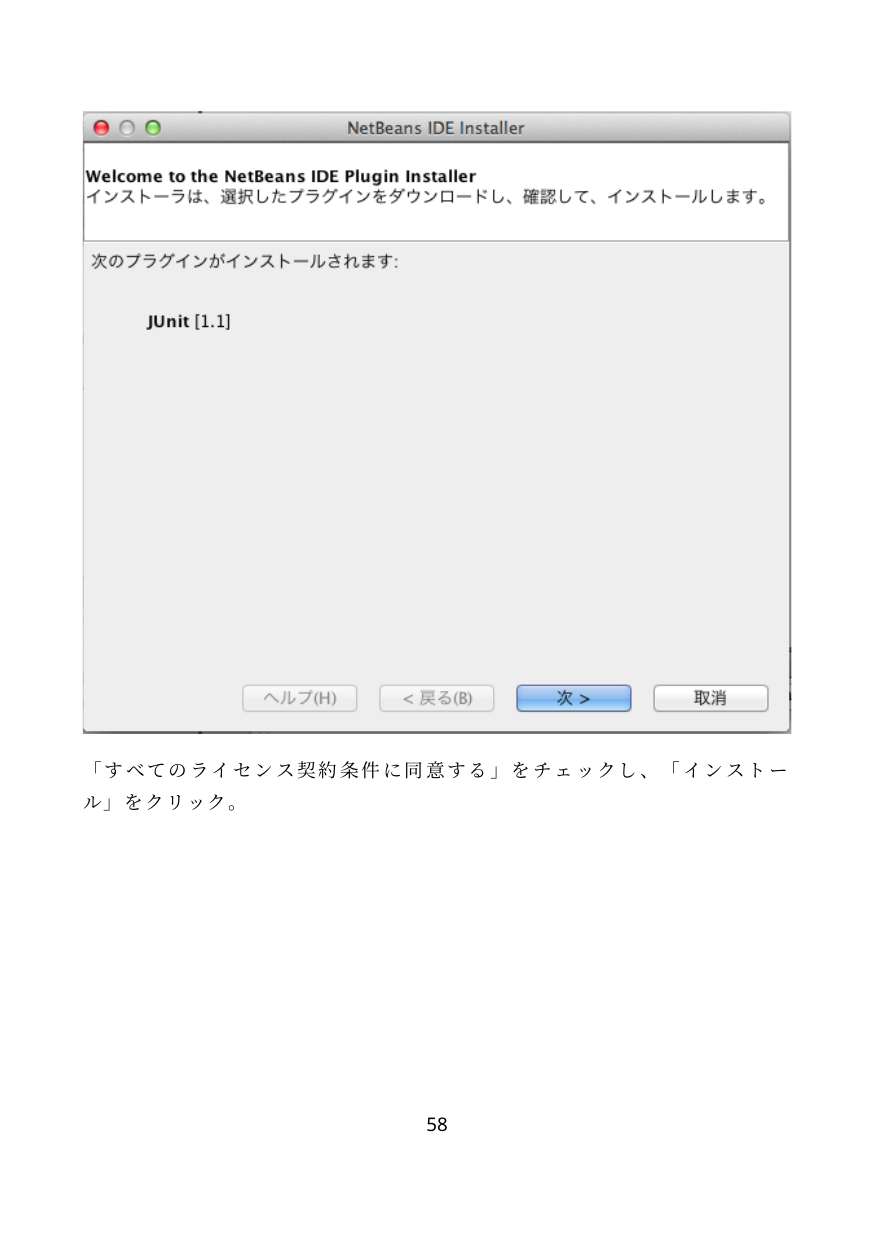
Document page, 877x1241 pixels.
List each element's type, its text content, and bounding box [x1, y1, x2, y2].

text 「すべてのライセンス契約条件に同意する」をチェックし、「インストール」をクリック。 [83, 753, 791, 817]
picture [82, 111, 792, 734]
